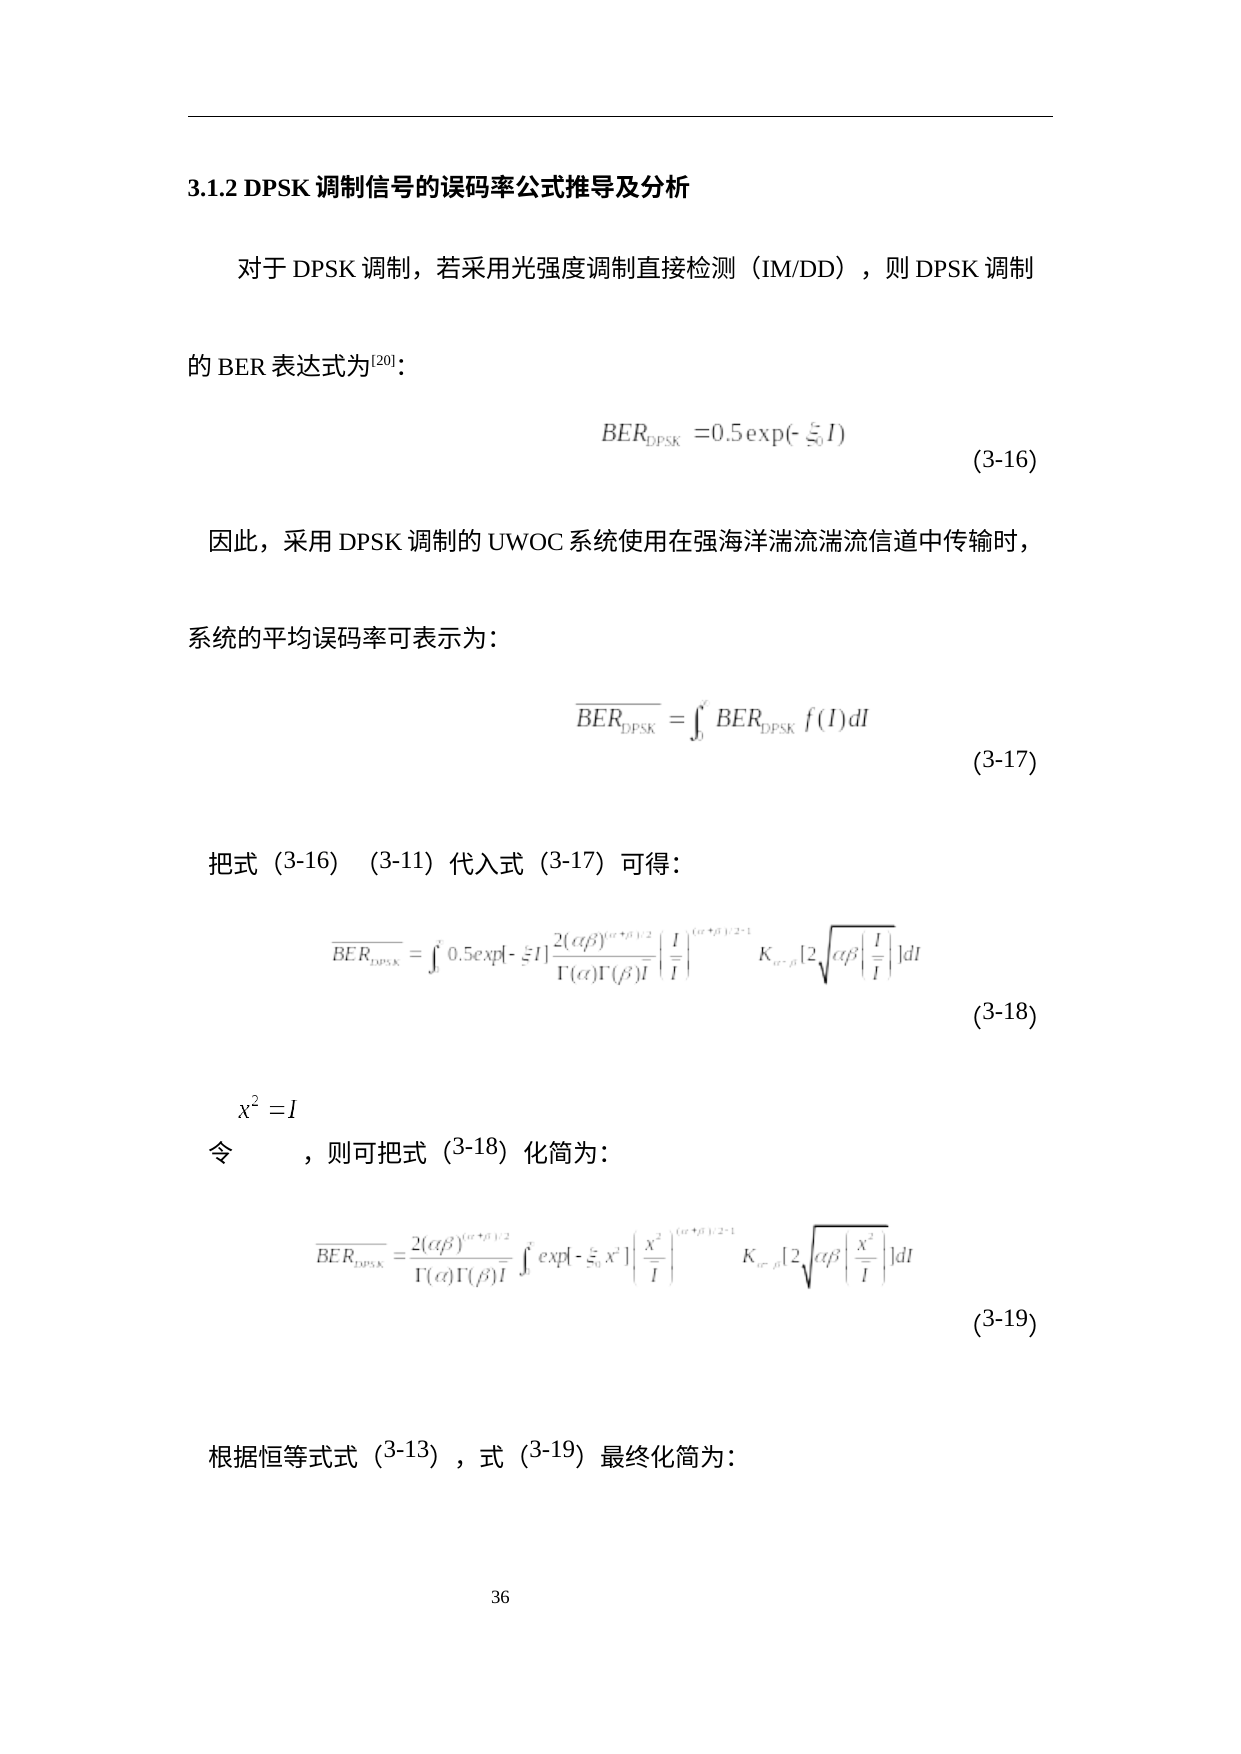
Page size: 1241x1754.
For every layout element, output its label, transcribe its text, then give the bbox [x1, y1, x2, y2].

text 对于DPSK调制，若采用光强度调制直接检测（IM/DD），则DPSK调制的BER表达式为[21]： [187, 234, 1053, 397]
text 根据恒等式式（3-13），式（3-19）最终化简为： [187, 1386, 1053, 1483]
subtitle 3.1.2 DPSK调制信号的误码率公式推导及分析 [187, 153, 1053, 218]
text 因此，采用DPSK调制的UWOC系统使用在强海洋湍流湍流信道中传输时，系统的平均误码率可表示为： [187, 507, 1053, 669]
text 令，则可把式（3-18）化简为： [187, 1081, 1053, 1179]
text （3-19） [187, 1216, 1053, 1346]
text （3-16） [187, 415, 1053, 480]
text （3-18） [187, 913, 1053, 1043]
text （3-17） [187, 688, 1053, 785]
text 把式（3-16）（3-11）代入式（3-17）可得： [187, 817, 1053, 882]
